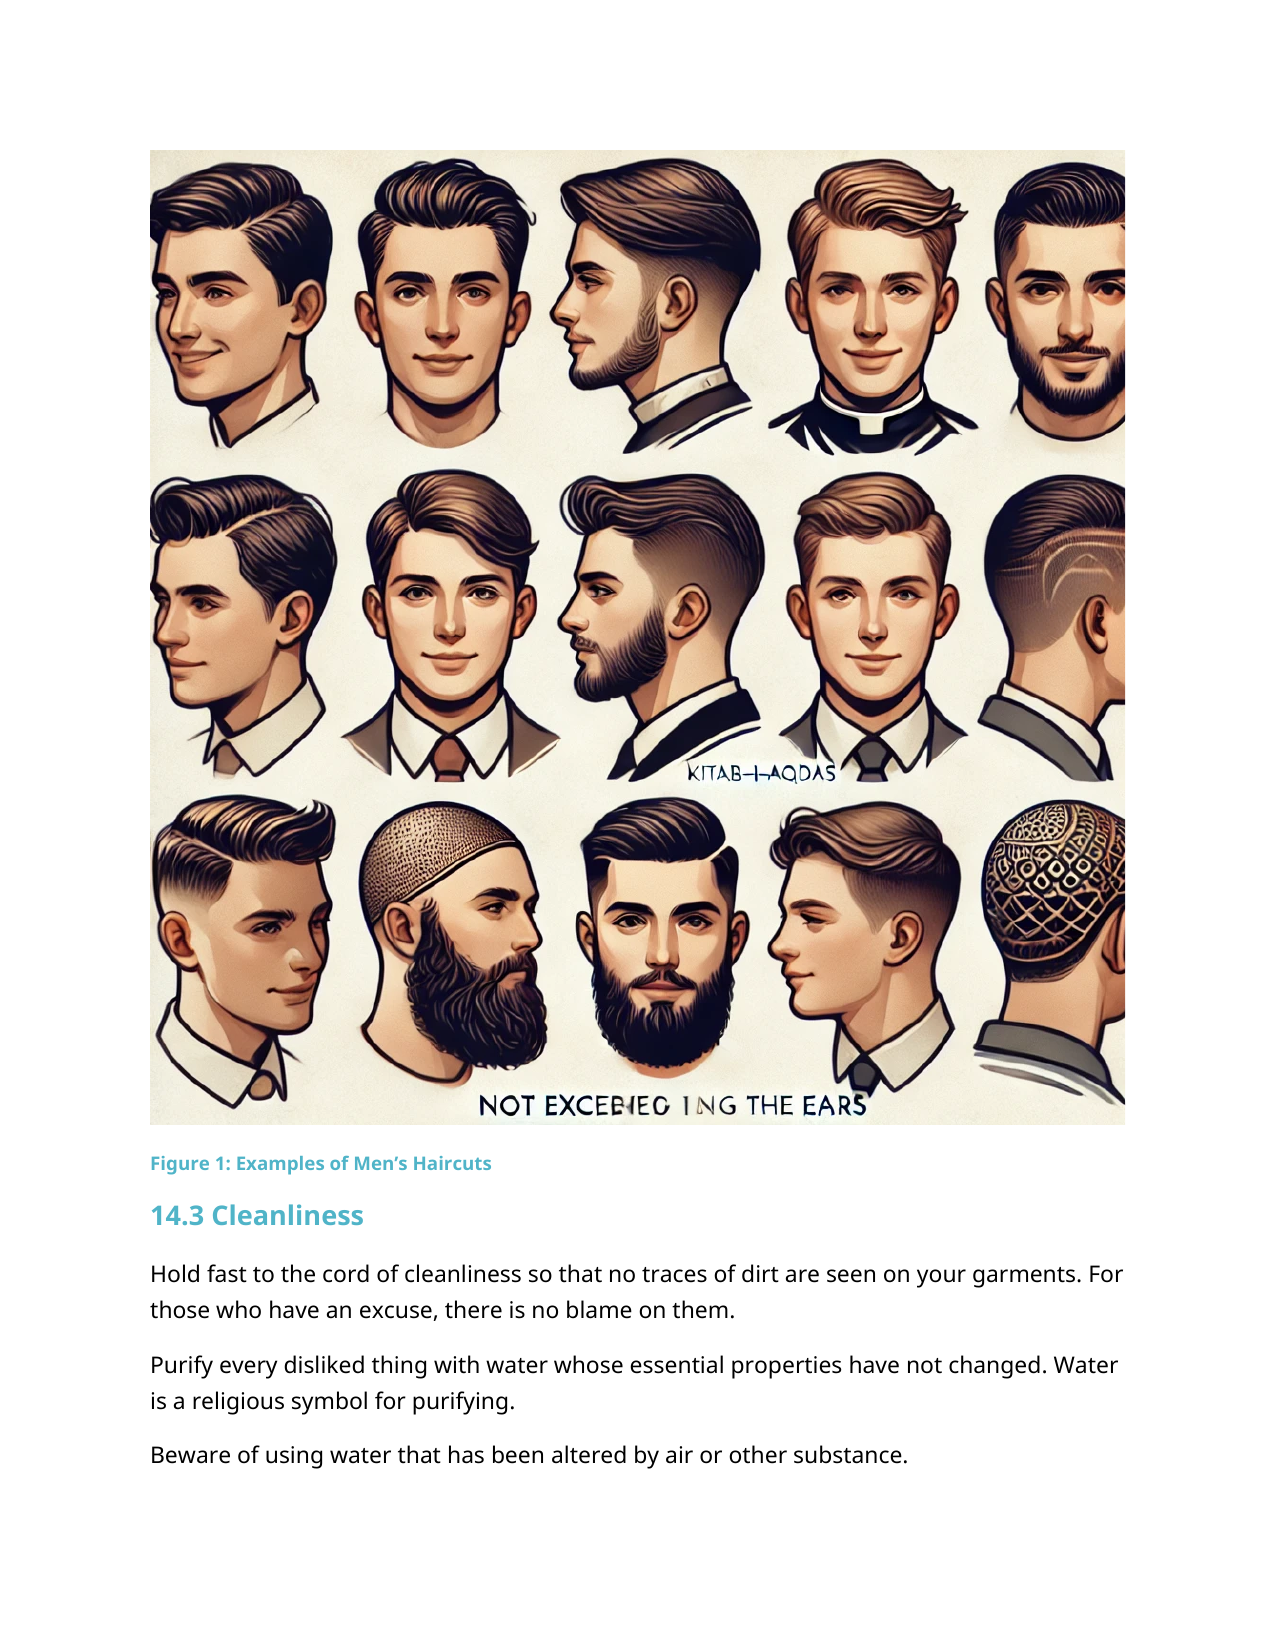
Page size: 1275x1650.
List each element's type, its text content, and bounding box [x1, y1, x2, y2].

text Purify every disliked thing with water whose essential properties have not changed. Water is a religious symbol for purifying. [150, 1349, 1125, 1416]
subtitle 14.3 Cleanliness [150, 1197, 1125, 1234]
text Figure 1: Examples of Men’s Haircuts [150, 1151, 1125, 1176]
picture [150, 150, 1125, 1125]
text Beware of using water that has been altered by air or other substance. [150, 1439, 1125, 1471]
text Hold fast to the cord of cleanliness so that no traces of dirt are seen on your garments. For those who have an excuse, there is no blame on them. [150, 1258, 1125, 1325]
